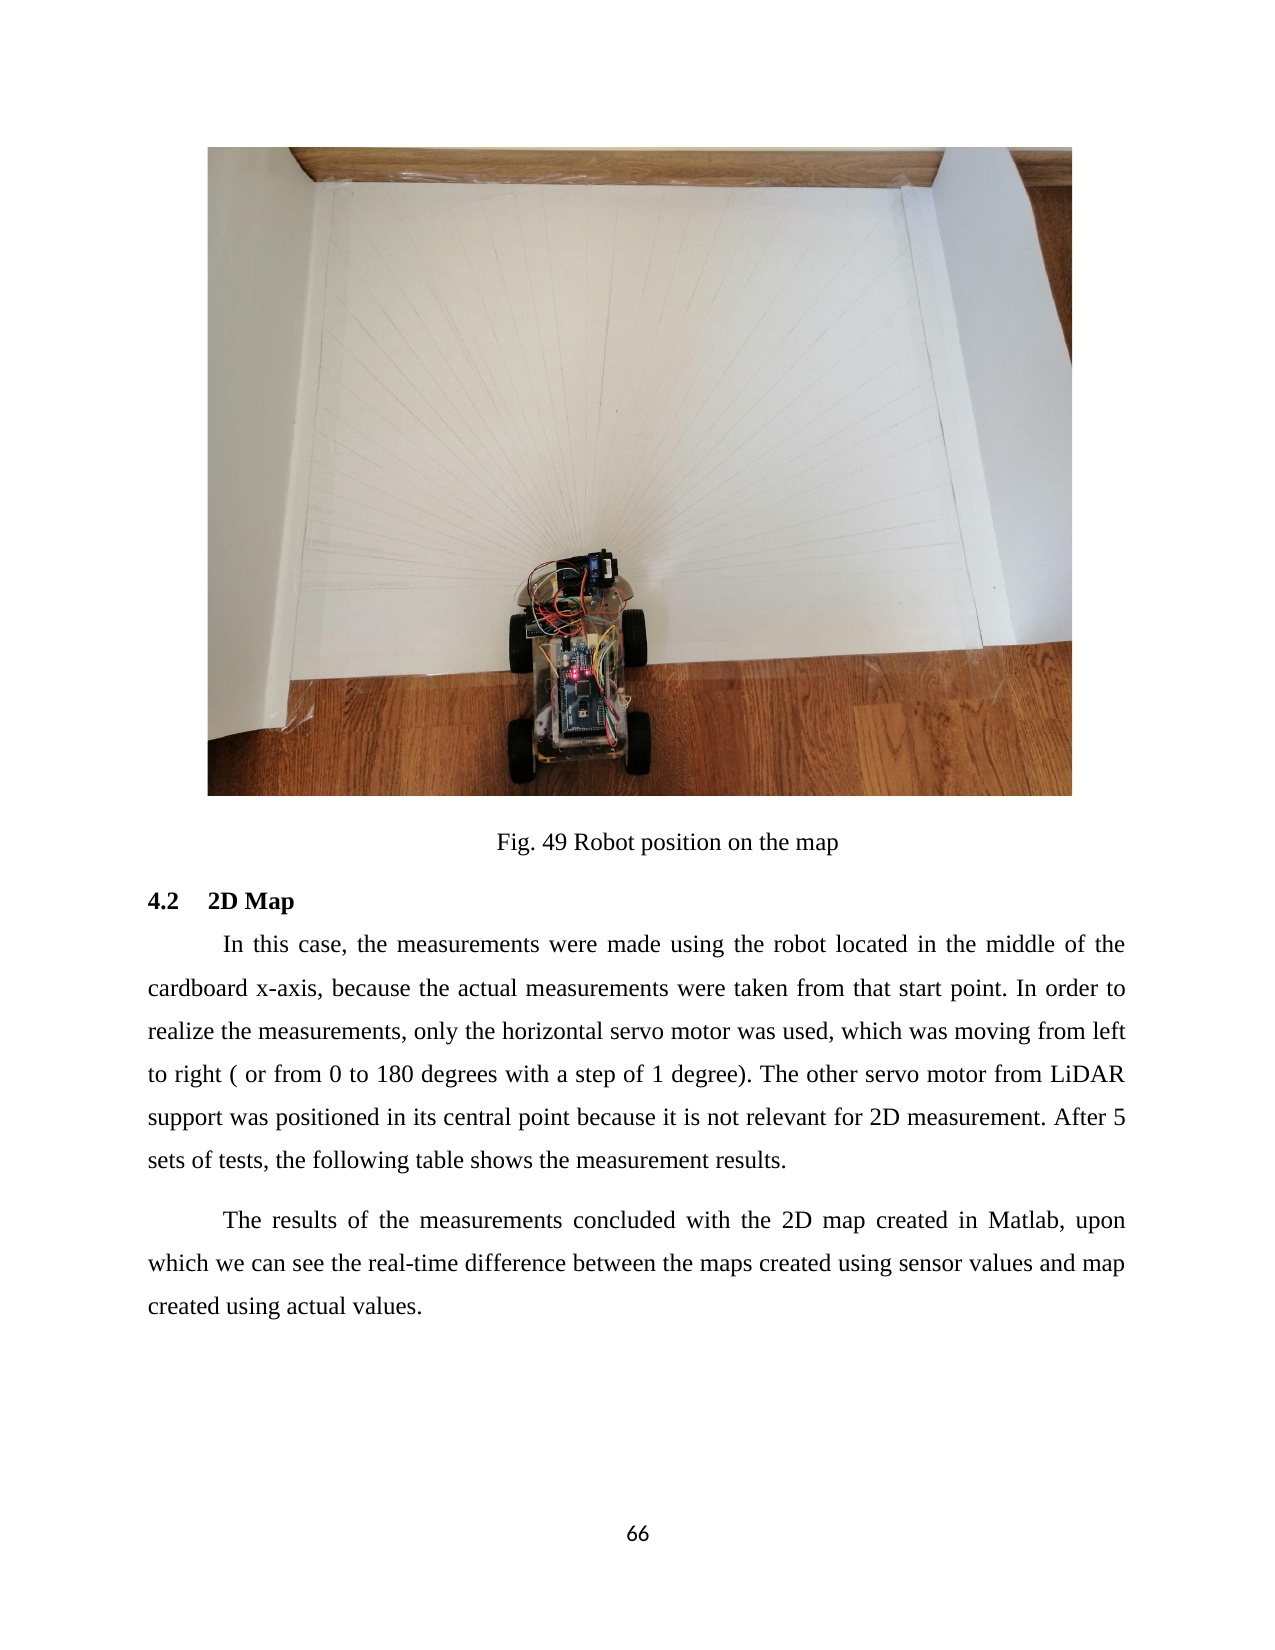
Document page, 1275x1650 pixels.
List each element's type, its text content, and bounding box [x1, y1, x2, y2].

text Fig. 49 Robot position on the map [148, 827, 1127, 855]
text The results of the measurements concluded with the 2D map created in Matlab, upon which we can see the real-time difference between the maps created using sensor values and map created using actual values. [148, 1205, 1127, 1320]
picture [207, 147, 1073, 796]
subtitle 2D Map [148, 886, 1127, 915]
text In this case, the measurements were made using the robot located in the middle of the cardboard x-axis, because the actual measurements were taken from that start point. In order to realize the measurements, only the horizontal servo motor was used, which was moving from left to right ( or from 0 to 180 degrees with a step of 1 degree). The other servo motor from LiDAR support was positioned in its central point because it is not relevant for 2D measurement. After 5 sets of tests, the following table shows the measurement results. [148, 929, 1127, 1174]
